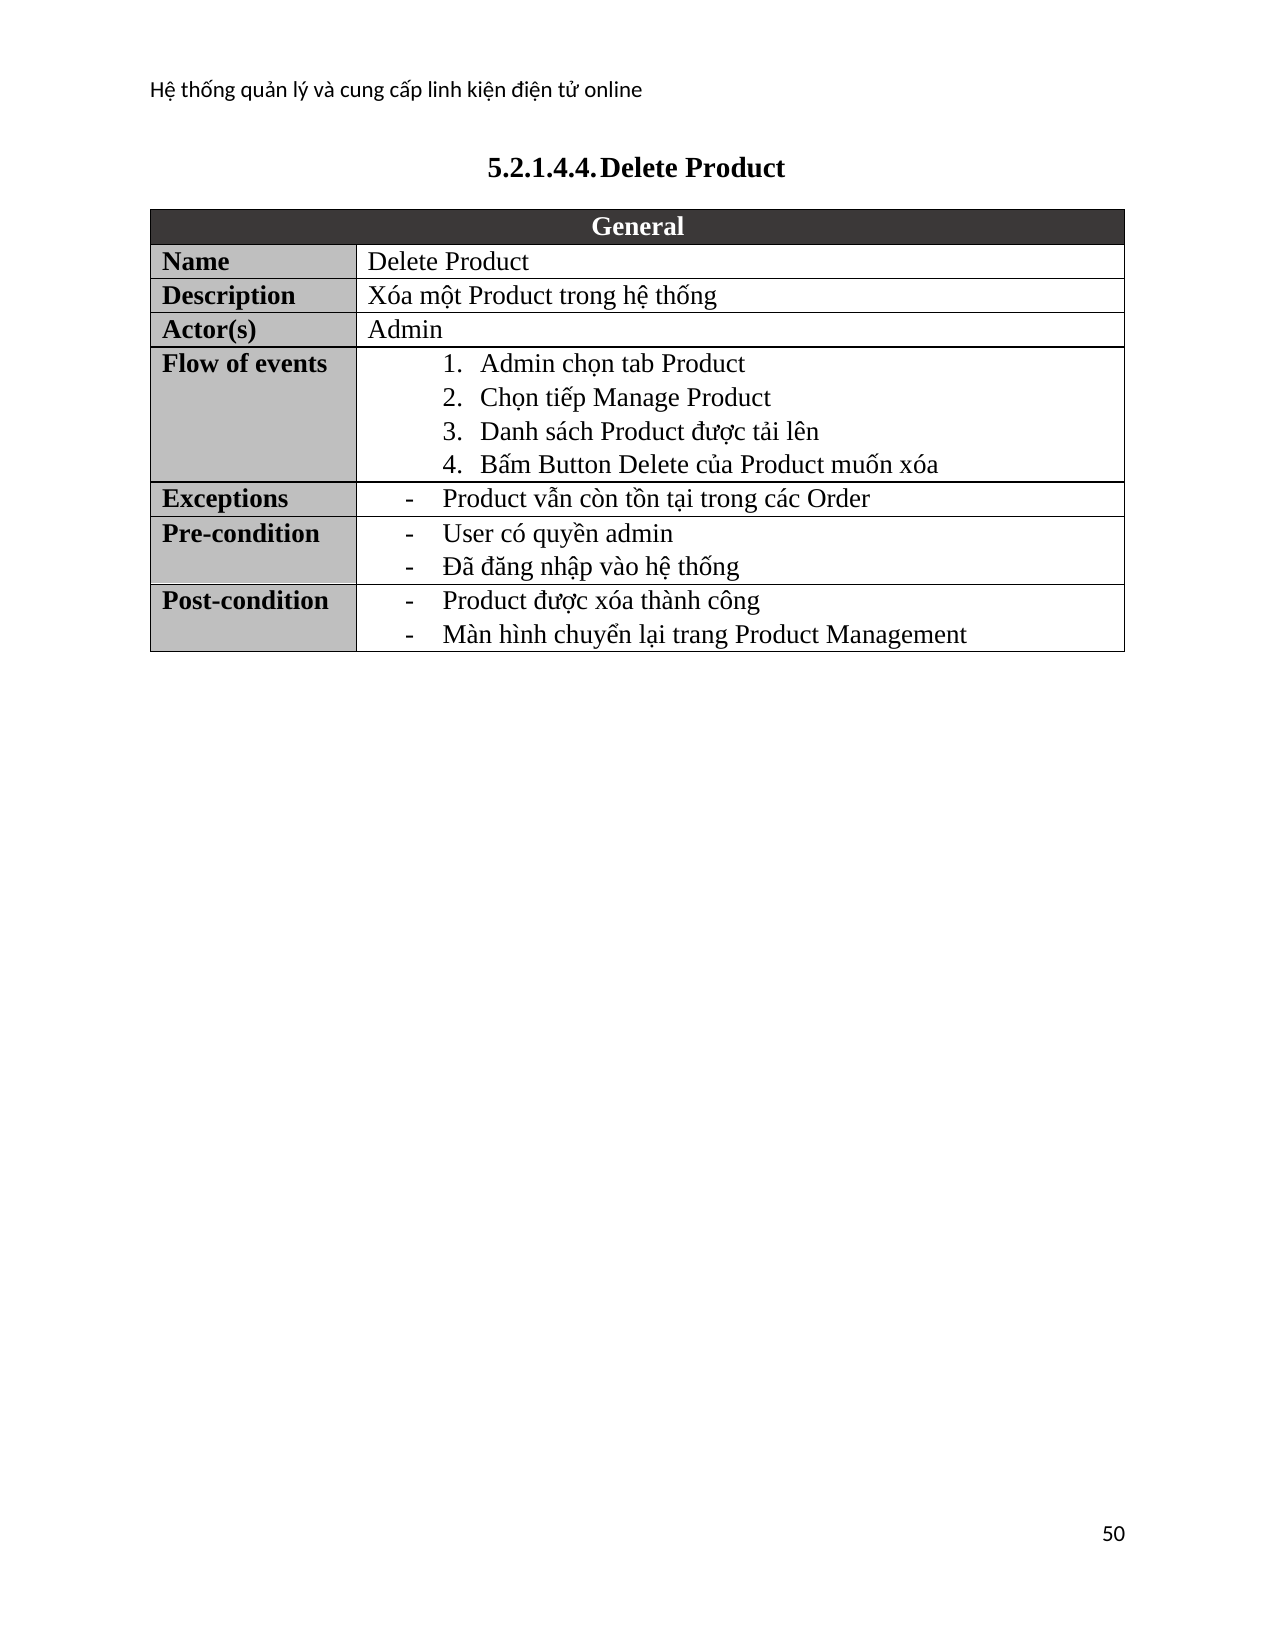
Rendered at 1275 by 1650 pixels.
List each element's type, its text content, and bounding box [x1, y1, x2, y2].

table_cell Product vẫn còn tồn tại trong các Order [357, 483, 1124, 516]
table_cell Exceptions [151, 483, 356, 516]
table_cell Description [151, 279, 356, 312]
table_cell Post-condition [151, 585, 356, 651]
table_cell Delete Product [357, 245, 1124, 278]
table_header General [151, 210, 1124, 244]
table_cell Xóa một Product trong hệ thống [357, 279, 1124, 312]
list Delete Product [487, 150, 1125, 183]
table_cell Admin [357, 313, 1124, 346]
table_cell Pre-condition [151, 517, 356, 583]
table_cell Admin chọn tab Product Chọn tiếp Manage Product Danh sách Product được tải lên Bấm Button Delete của Product muốn xóa [357, 348, 1124, 481]
table_cell Product được xóa thành công Màn hình chuyển lại trang Product Management [357, 585, 1124, 651]
table_cell Flow of events [151, 348, 356, 481]
table_cell Actor(s) [151, 313, 356, 346]
table_cell User có quyền admin Đã đăng nhập vào hệ thống [357, 517, 1124, 583]
table_cell Name [151, 245, 356, 278]
